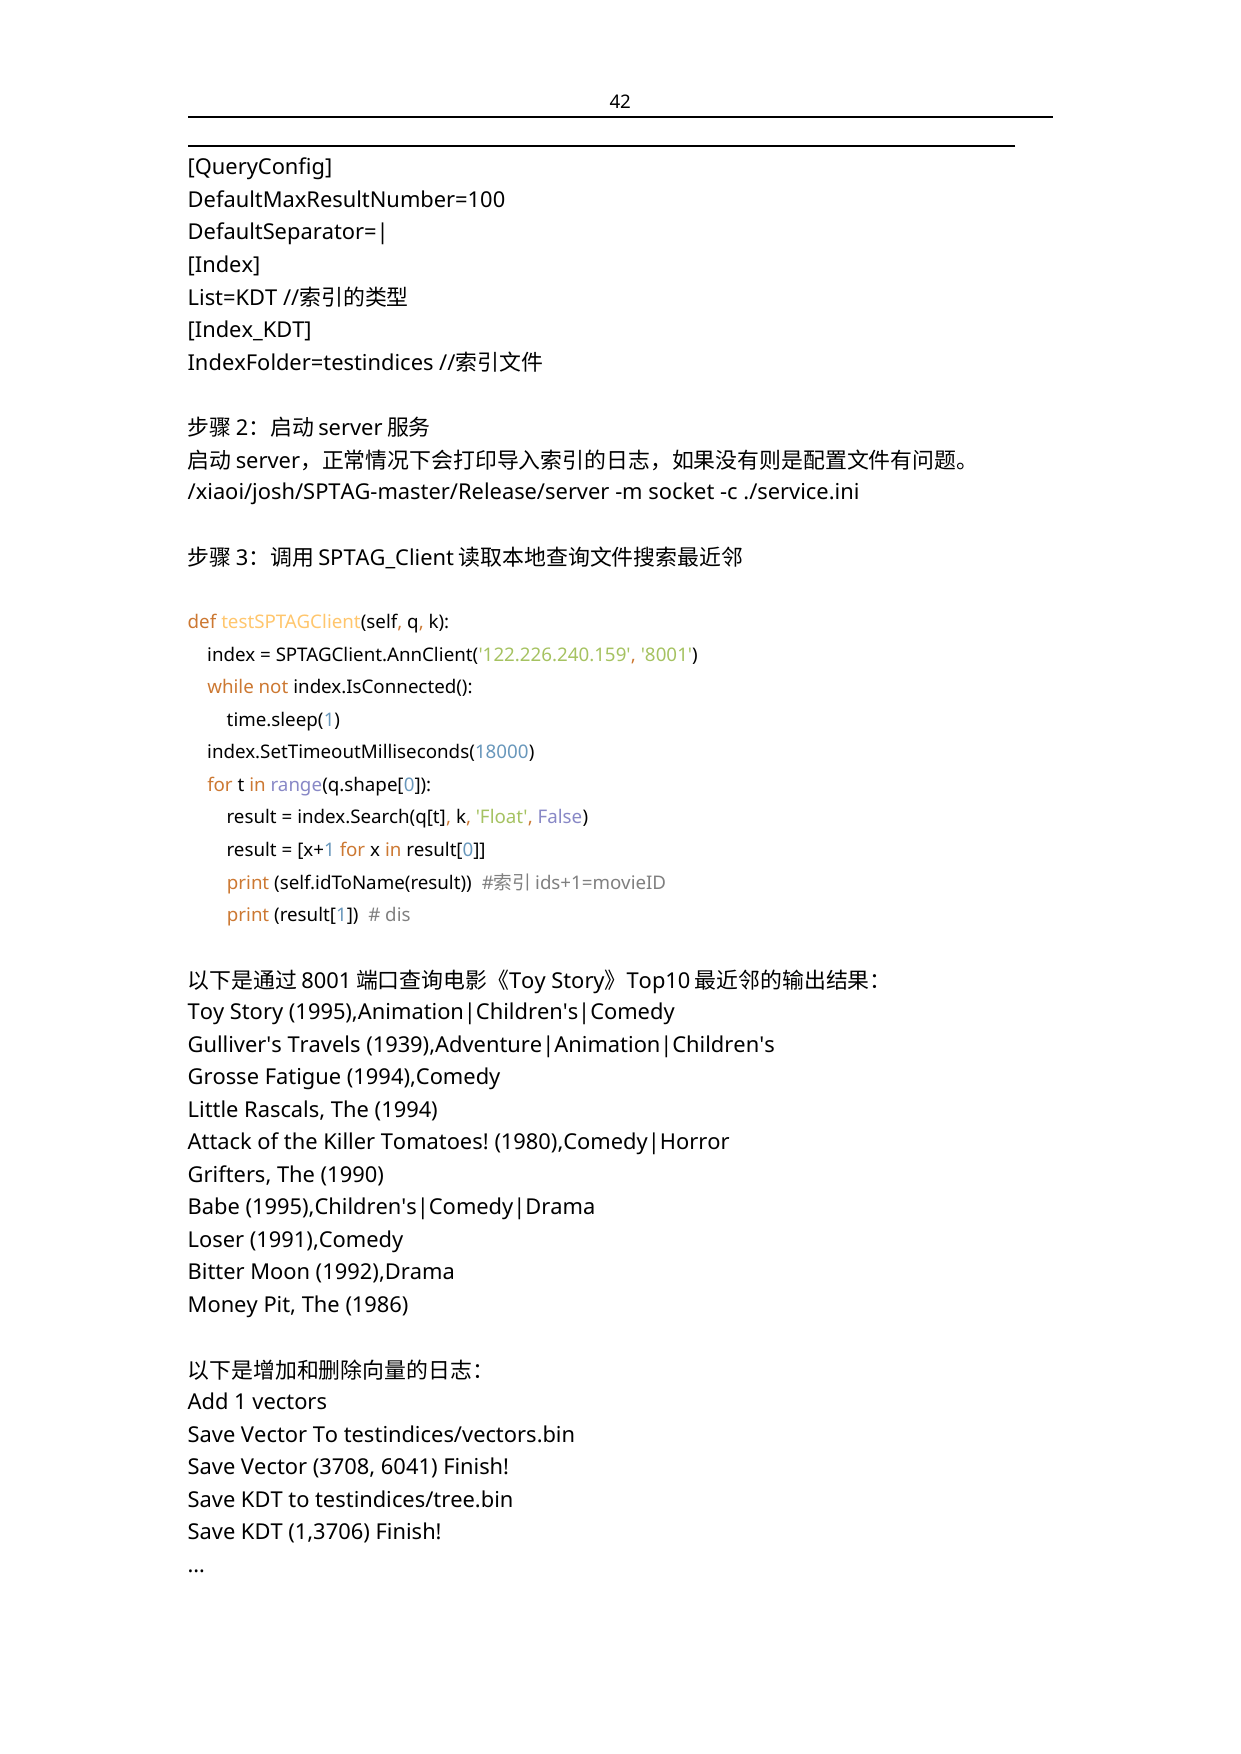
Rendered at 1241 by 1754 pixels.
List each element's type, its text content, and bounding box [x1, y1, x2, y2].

text def testSPTAGClient(self, q, k): index = SPTAGClient.AnnClient('122.226.240.159', '8001') while not index.IsConnected(): time.sleep(1) index.SetTimeoutMilliseconds(18000) for t in range(q.shape[0]): result = index.Search(q[t], k, 'Float', False) result = [x+1 for x in result[0]] print (self.idToName(result)) #索引ids+1=movieID print (result[1]) # dis [187, 605, 1053, 930]
text 步骤2：启动server服务 [187, 410, 1053, 442]
text Grifters, The (1990) [187, 1157, 1053, 1190]
text Attack of the Killer Tomatoes! (1980),Comedy|Horror [187, 1125, 1053, 1157]
text DefaultSeparator=| [187, 215, 1053, 247]
text List=KDT //索引的类型 [187, 280, 1053, 312]
text Gulliver's Travels (1939),Adventure|Animation|Children's [187, 1027, 1053, 1060]
text Babe (1995),Children's|Comedy|Drama [187, 1190, 1053, 1222]
text Toy Story (1995),Animation|Children's|Comedy [187, 995, 1053, 1027]
text Money Pit, The (1986) [187, 1287, 1053, 1320]
text Little Rascals, The (1994) [187, 1092, 1053, 1125]
text … [187, 1547, 1053, 1580]
text Loser (1991),Comedy [187, 1222, 1053, 1255]
text Save Vector To testindices/vectors.bin [187, 1417, 1053, 1450]
text 启动server，正常情况下会打印导入索引的日志，如果没有则是配置文件有问题。 [187, 442, 1053, 475]
text Grosse Fatigue (1994),Comedy [187, 1060, 1053, 1092]
text Bitter Moon (1992),Drama [187, 1255, 1053, 1287]
text 步骤3：调用SPTAG_Client读取本地查询文件搜索最近邻 [187, 540, 1053, 572]
text Save KDT (1,3706) Finish! [187, 1515, 1053, 1547]
text [Index] [187, 247, 1053, 280]
text Save KDT to testindices/tree.bin [187, 1482, 1053, 1515]
text Add 1 vectors [187, 1385, 1053, 1417]
text /xiaoi/josh/SPTAG-master/Release/server -m socket -c ./service.ini [187, 475, 1053, 507]
text 以下是通过8001端口查询电影《Toy Story》Top10最近邻的输出结果： [187, 962, 1053, 995]
text [Index_KDT] [187, 312, 1053, 345]
text IndexFolder=testindices //索引文件 [187, 345, 1053, 377]
text [QueryConfig] [187, 150, 1053, 182]
text Save Vector (3708, 6041) Finish! [187, 1450, 1053, 1482]
text 以下是增加和删除向量的日志： [187, 1352, 1053, 1385]
text DefaultMaxResultNumber=100 [187, 182, 1053, 215]
